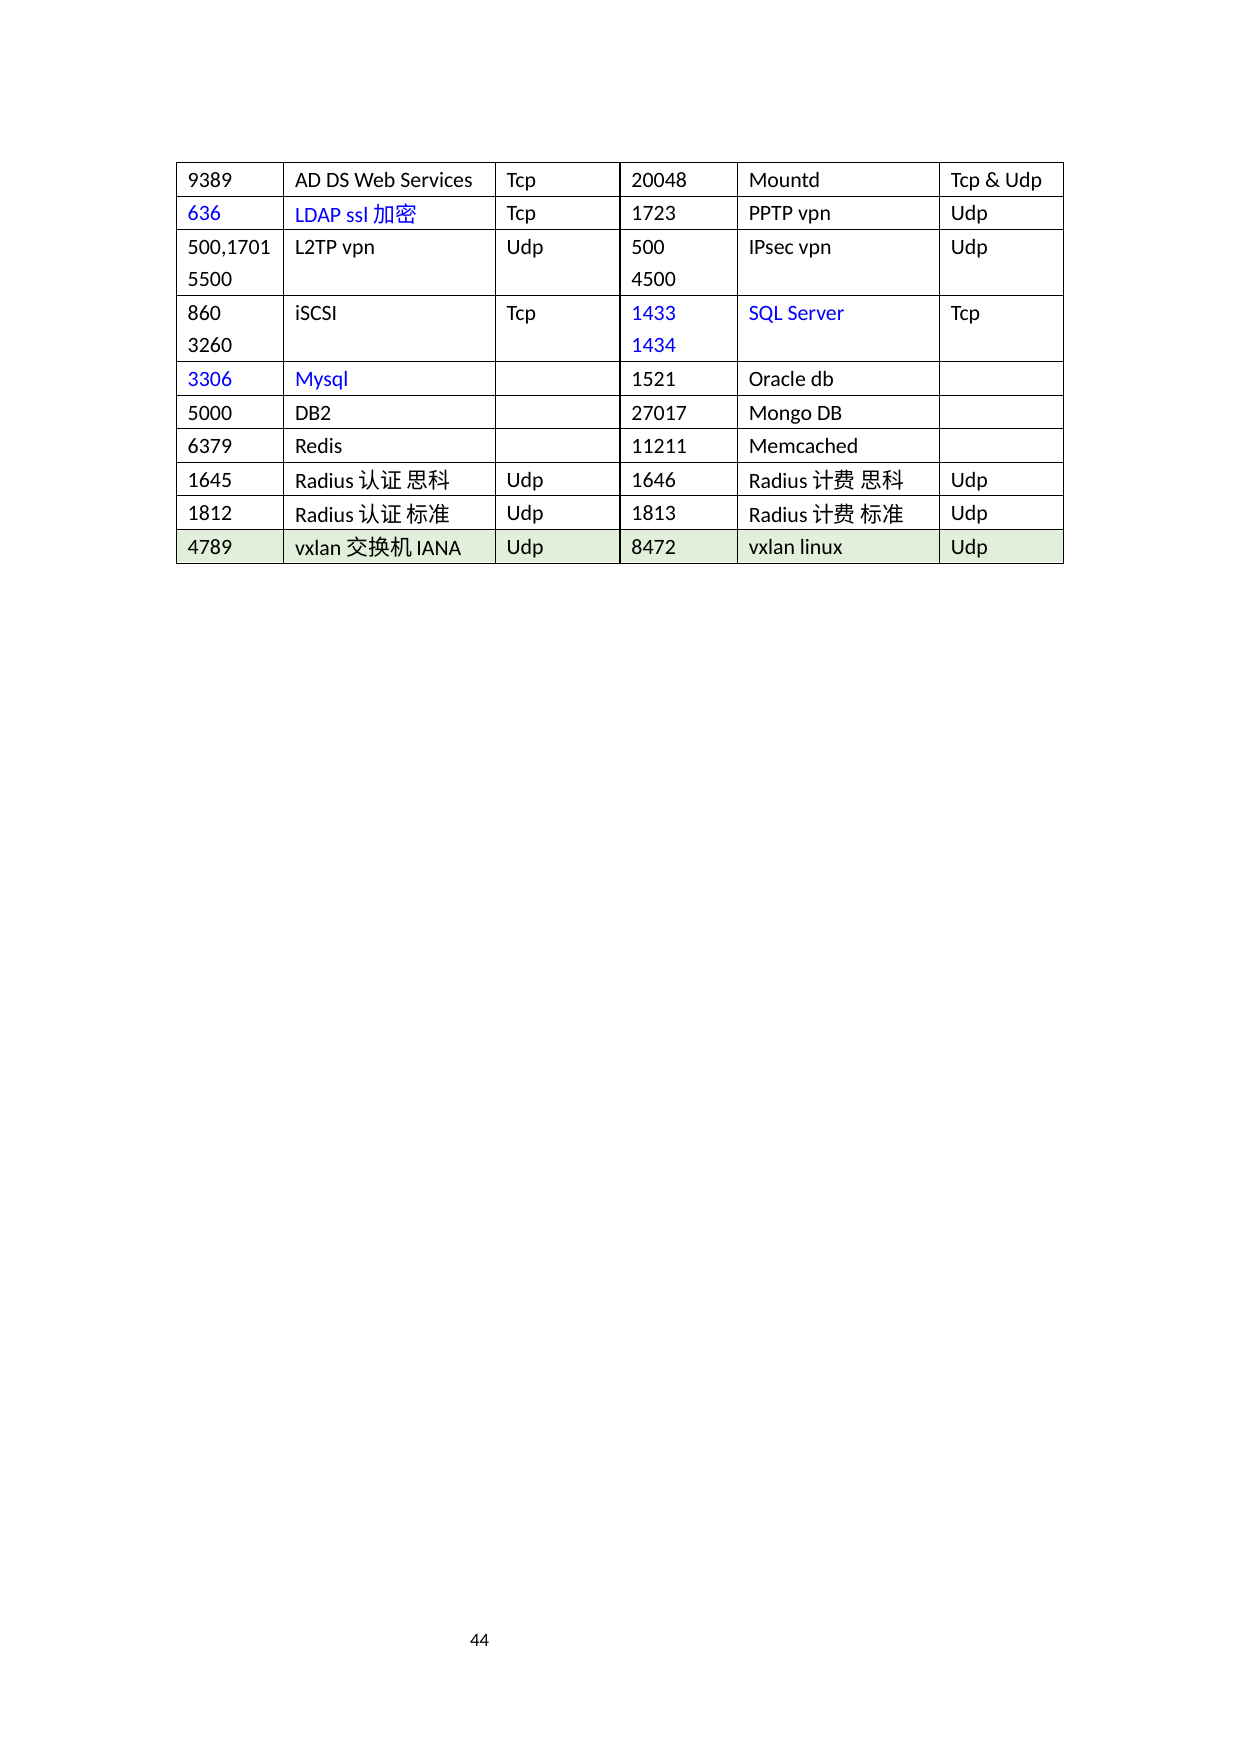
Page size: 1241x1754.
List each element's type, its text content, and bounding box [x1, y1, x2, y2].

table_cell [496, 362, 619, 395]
table_cell 9389 [177, 163, 283, 196]
table_cell Udp [496, 230, 619, 295]
table_cell LDAP ssl 加密 [284, 197, 495, 229]
table_cell SQL Server [738, 296, 939, 361]
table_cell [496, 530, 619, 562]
table_cell Mountd [738, 163, 939, 196]
table_cell 1433 1434 [621, 296, 737, 361]
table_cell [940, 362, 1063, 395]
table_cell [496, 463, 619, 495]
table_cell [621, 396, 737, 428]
table_cell 636 [177, 197, 283, 229]
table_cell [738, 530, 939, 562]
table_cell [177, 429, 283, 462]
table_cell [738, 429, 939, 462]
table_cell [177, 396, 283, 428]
table_cell PPTP vpn [738, 197, 939, 229]
table_cell iSCSI [284, 296, 495, 361]
table_cell Tcp [496, 163, 619, 196]
table_cell Udp [940, 230, 1063, 295]
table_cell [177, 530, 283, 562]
table_cell Tcp [496, 197, 619, 229]
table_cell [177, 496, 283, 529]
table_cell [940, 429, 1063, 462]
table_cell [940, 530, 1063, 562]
table_cell Tcp [940, 296, 1063, 361]
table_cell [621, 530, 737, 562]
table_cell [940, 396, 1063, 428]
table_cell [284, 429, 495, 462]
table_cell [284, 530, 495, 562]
table_cell 1723 [621, 197, 737, 229]
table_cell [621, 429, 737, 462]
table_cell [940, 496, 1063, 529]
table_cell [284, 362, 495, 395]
table_cell Udp [940, 197, 1063, 229]
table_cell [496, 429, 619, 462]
table_cell 500 4500 [621, 230, 737, 295]
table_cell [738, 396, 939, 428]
table_cell Tcp [496, 296, 619, 361]
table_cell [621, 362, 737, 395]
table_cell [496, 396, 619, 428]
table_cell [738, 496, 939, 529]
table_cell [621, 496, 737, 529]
table_cell 860 3260 [177, 296, 283, 361]
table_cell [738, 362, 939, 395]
table_cell Tcp & Udp [940, 163, 1063, 196]
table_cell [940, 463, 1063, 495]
table_cell 3306 [177, 362, 283, 395]
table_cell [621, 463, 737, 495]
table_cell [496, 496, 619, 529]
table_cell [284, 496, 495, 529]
table_cell AD DS Web Services [284, 163, 495, 196]
table_cell IPsec vpn [738, 230, 939, 295]
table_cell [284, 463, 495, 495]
table_cell L2TP vpn [284, 230, 495, 295]
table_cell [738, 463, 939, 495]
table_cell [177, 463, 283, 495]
table_cell 500,1701 5500 [177, 230, 283, 295]
table_cell 20048 [621, 163, 737, 196]
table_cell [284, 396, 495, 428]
